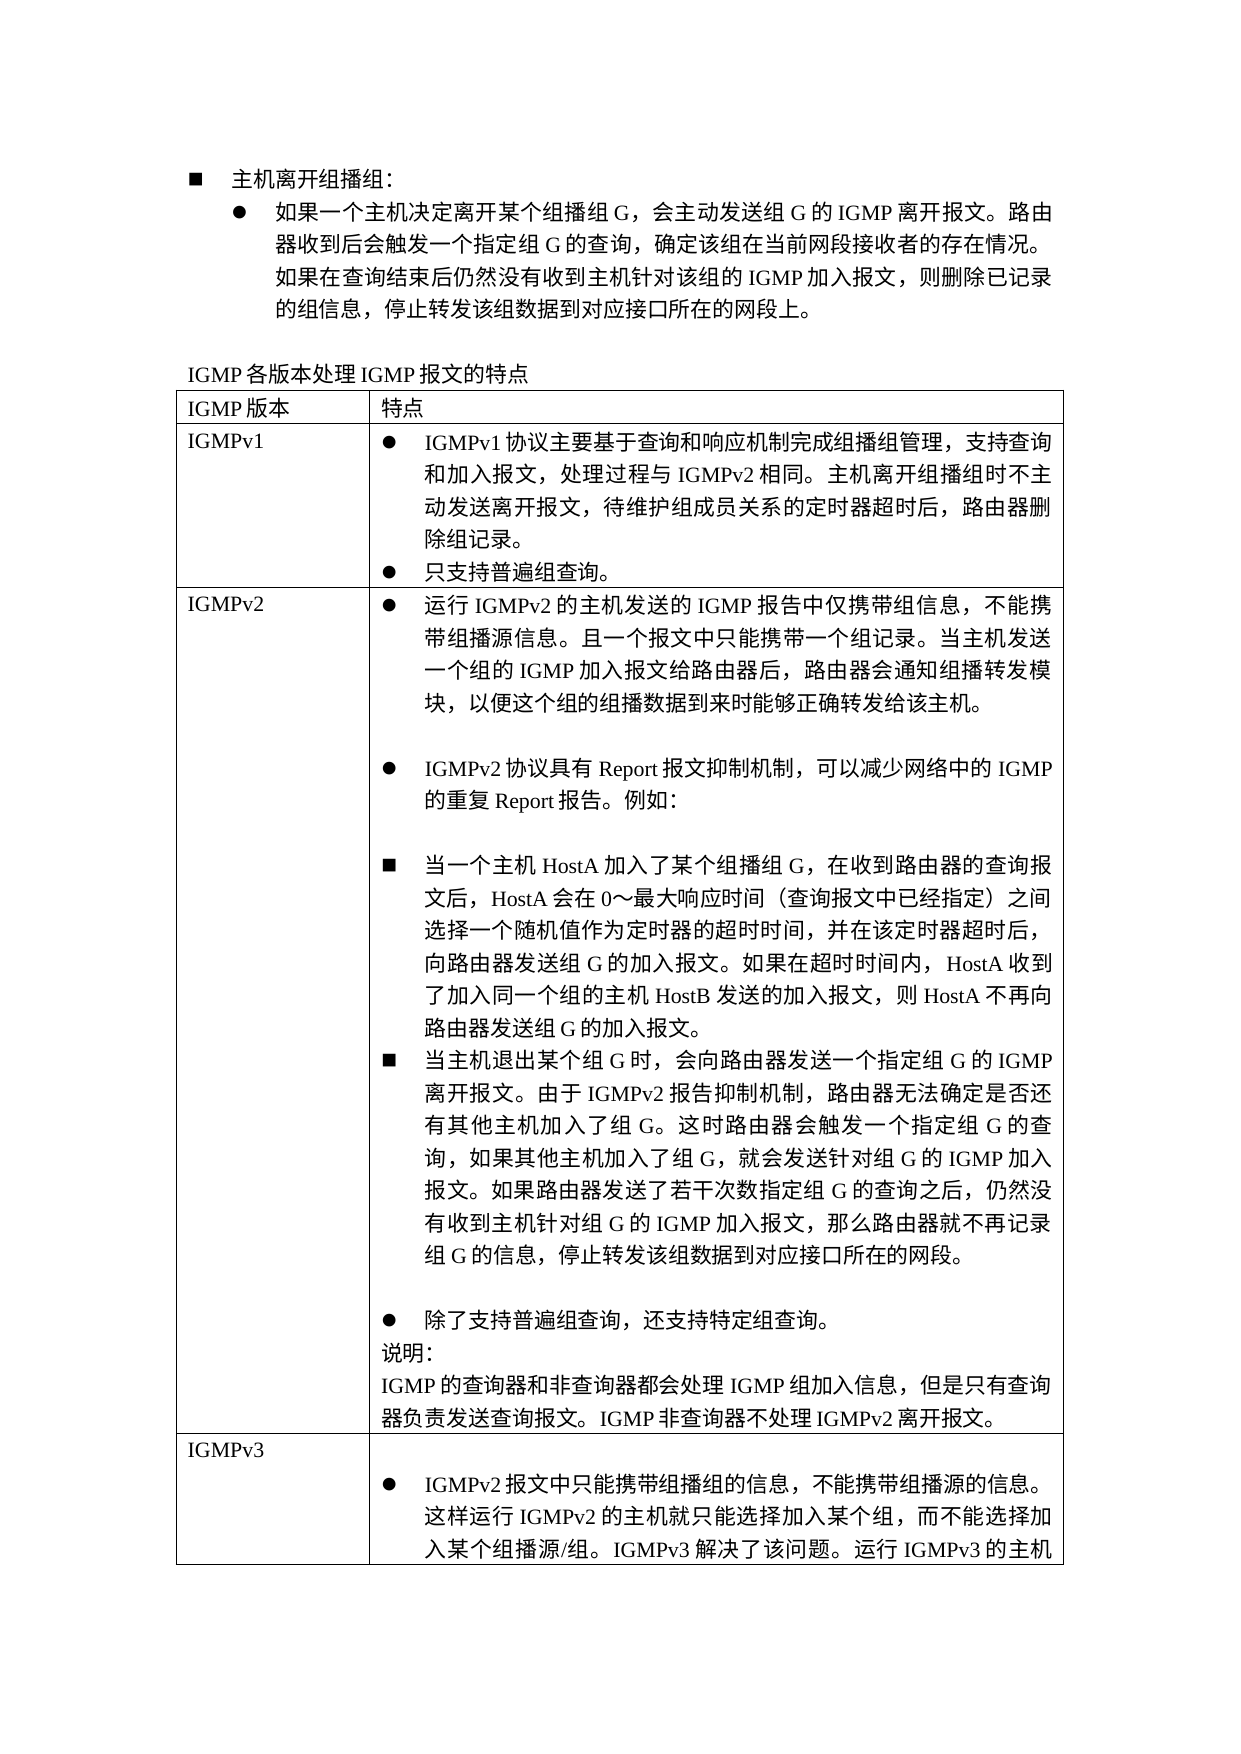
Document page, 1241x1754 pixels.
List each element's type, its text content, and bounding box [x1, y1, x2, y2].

list 如果一个主机决定离开某个组播组G，会主动发送组G的IGMP离开报文。路由器收到后会触发一个指定组G的查询，确定该组在当前网段接收者的存在情况。如果在查询结束后仍然没有收到主机针对该组的IGMP加入报文，则删除已记录的组信息，停止转发该组数据到对应接口所在的网段上。 [231, 194, 1053, 324]
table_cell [370, 1434, 1063, 1564]
table_cell IGMPv2 [177, 588, 369, 1433]
list IGMP各版本处理IGMP报文的特点 [187, 357, 1053, 389]
table_cell 运行IGMPv2的主机发送的IGMP报告中仅携带组信息，不能携带组播源信息。且一个报文中只能携带一个组记录。当主机发送一个组的IGMP加入报文给路由器后，路由器会通知组播转发模块，以便这个组的组播数据到来时能够正确转发给该主机。 IGMPv2协议具有Report报文抑制机制，可以减少网络中的IGMP的重复Report报告。例如： 当一个主机HostA加入了某个组播组G，在收到路由器的查询报文后，HostA会在0～最大响应时间（查询报文中已经指定）之间选择一个随机值作为定时器的超时时间，并在该定时器超时后，向路由器发送组G的加入报文。如果在超时时间内，HostA收到了加入同一个组的主机HostB发送的加入报文，则HostA不再向路由器发送组G的加入报文。 当主机退出某个组G时，会向路由器发送一个指定组G的IGMP离开报文。由于IGMPv2报告抑制机制，路由器无法确定是否还有其他主机加入了组G。这时路由器会触发一个指定组G的查询，如果其他主机加入了组G，就会发送针对组G的IGMP加入报文。如果路由器发送了若干次数指定组G的查询之后，仍然没有收到主机针对组G的IGMP加入报文，那么路由器就不再记录组G的信息，停止转发该组数据到对应接口所在的网段。 除了支持普遍组查询，还支持特定组查询。 说明： IGMP的查询器和非查询器都会处理IGMP组加入信息，但是只有查询器负责发送查询报文。IGMP非查询器不处理IGMPv2离开报文。 [370, 588, 1063, 1433]
table_cell IGMPv1协议主要基于查询和响应机制完成组播组管理，支持查询和加入报文，处理过程与IGMPv2相同。主机离开组播组时不主动发送离开报文，待维护组成员关系的定时器超时后，路由器删除组记录。 只支持普遍组查询。 [370, 424, 1063, 587]
table_cell IGMPv3 [177, 1434, 369, 1564]
table_header IGMP版本 [177, 391, 369, 423]
list 主机离开组播组： [187, 162, 1053, 194]
table_cell IGMPv1 [177, 424, 369, 587]
table_header 特点 [370, 391, 1063, 423]
